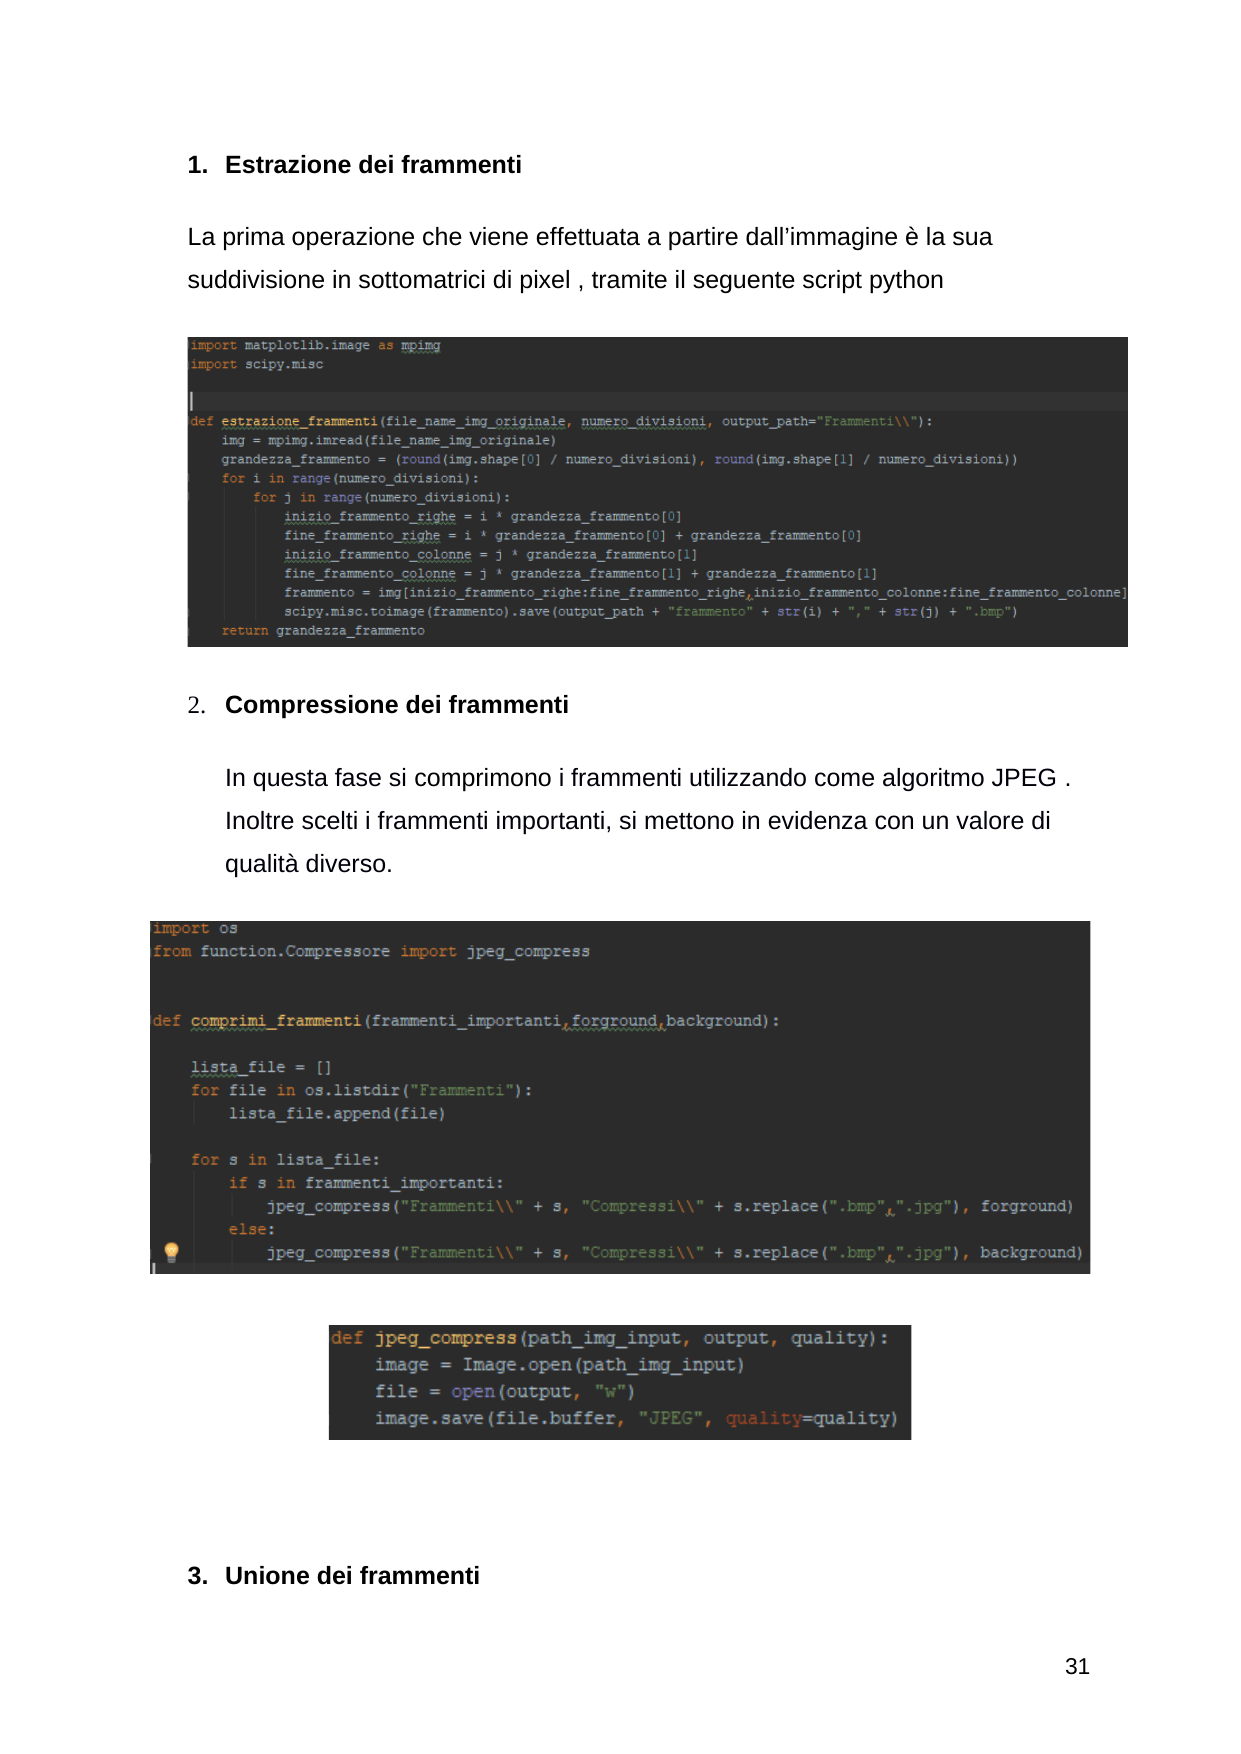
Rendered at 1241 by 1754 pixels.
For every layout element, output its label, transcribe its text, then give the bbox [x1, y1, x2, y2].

list Compressione dei frammenti [187, 690, 1090, 719]
text In questa fase si comprimono i frammenti utilizzando come algoritmo JPEG . Inoltre scelti i frammenti importanti, si mettono in evidenza con un valore di qualità diverso. [225, 763, 1090, 878]
picture [328, 1325, 912, 1440]
list Estrazione dei frammenti [187, 150, 1090, 179]
picture [187, 337, 1128, 647]
list Unione dei frammenti [187, 1561, 1090, 1590]
picture [150, 921, 1091, 1274]
text La prima operazione che viene effettuata a partire dall’immagine è la sua suddivisione in sottomatrici di pixel , tramite il seguente script python [187, 222, 1090, 294]
